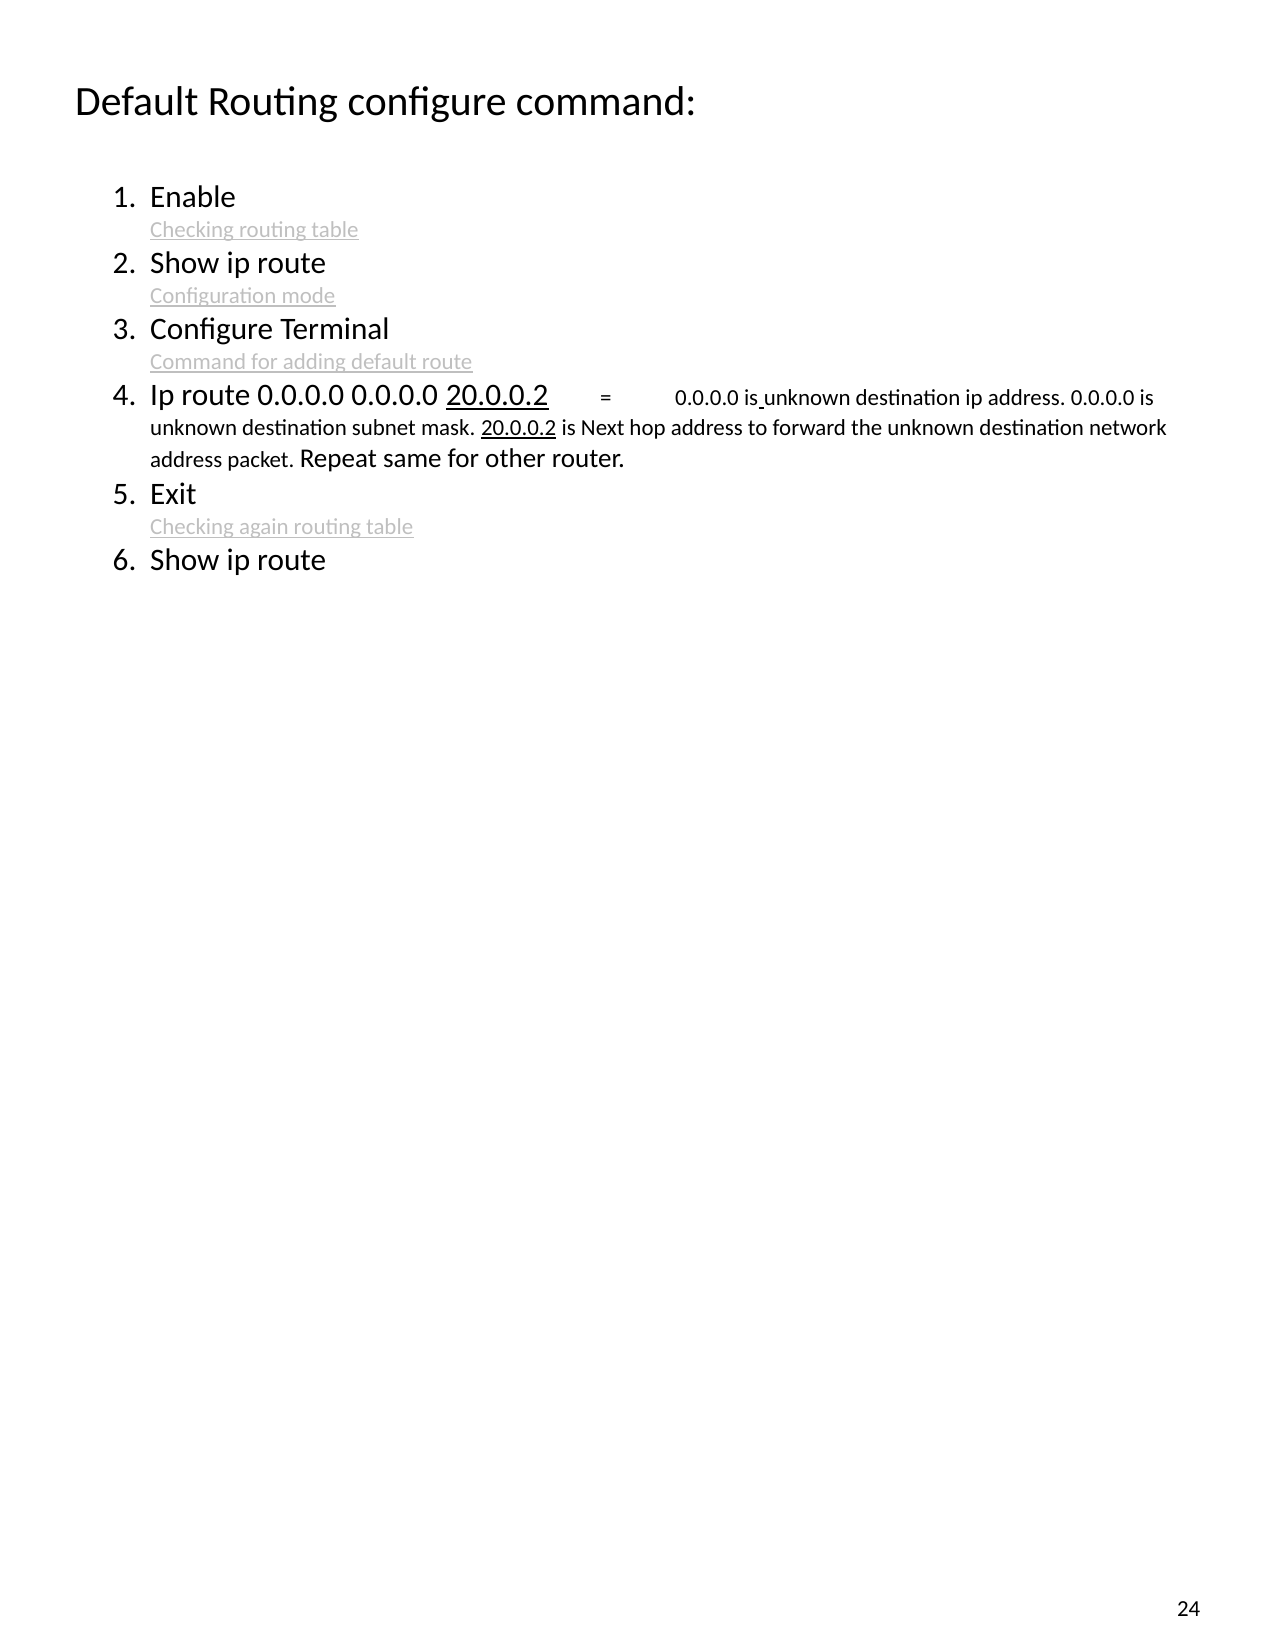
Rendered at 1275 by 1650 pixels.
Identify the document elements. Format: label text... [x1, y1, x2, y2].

list Configuration mode [150, 281, 1200, 309]
list Exit [112, 474, 1200, 512]
list Show ip route [112, 540, 1200, 578]
list Command for adding default route [150, 347, 1200, 375]
list Enable [112, 177, 1200, 215]
list Checking routing table [150, 215, 1200, 243]
list Configure Terminal [112, 309, 1200, 347]
list Ip route 0.0.0.0 0.0.0.0 20.0.0.2 = 0.0.0.0 is unknown destination ip address. 0.0.0.0 is unknown destination subnet mask. 20.0.0.2 is Next hop address to forward the unknown destination network address packet. Repeat same for other router. [112, 375, 1200, 474]
list Default Routing configure command: [75, 75, 1200, 126]
list Show ip route [112, 243, 1200, 281]
list Checking again routing table [150, 512, 1200, 540]
